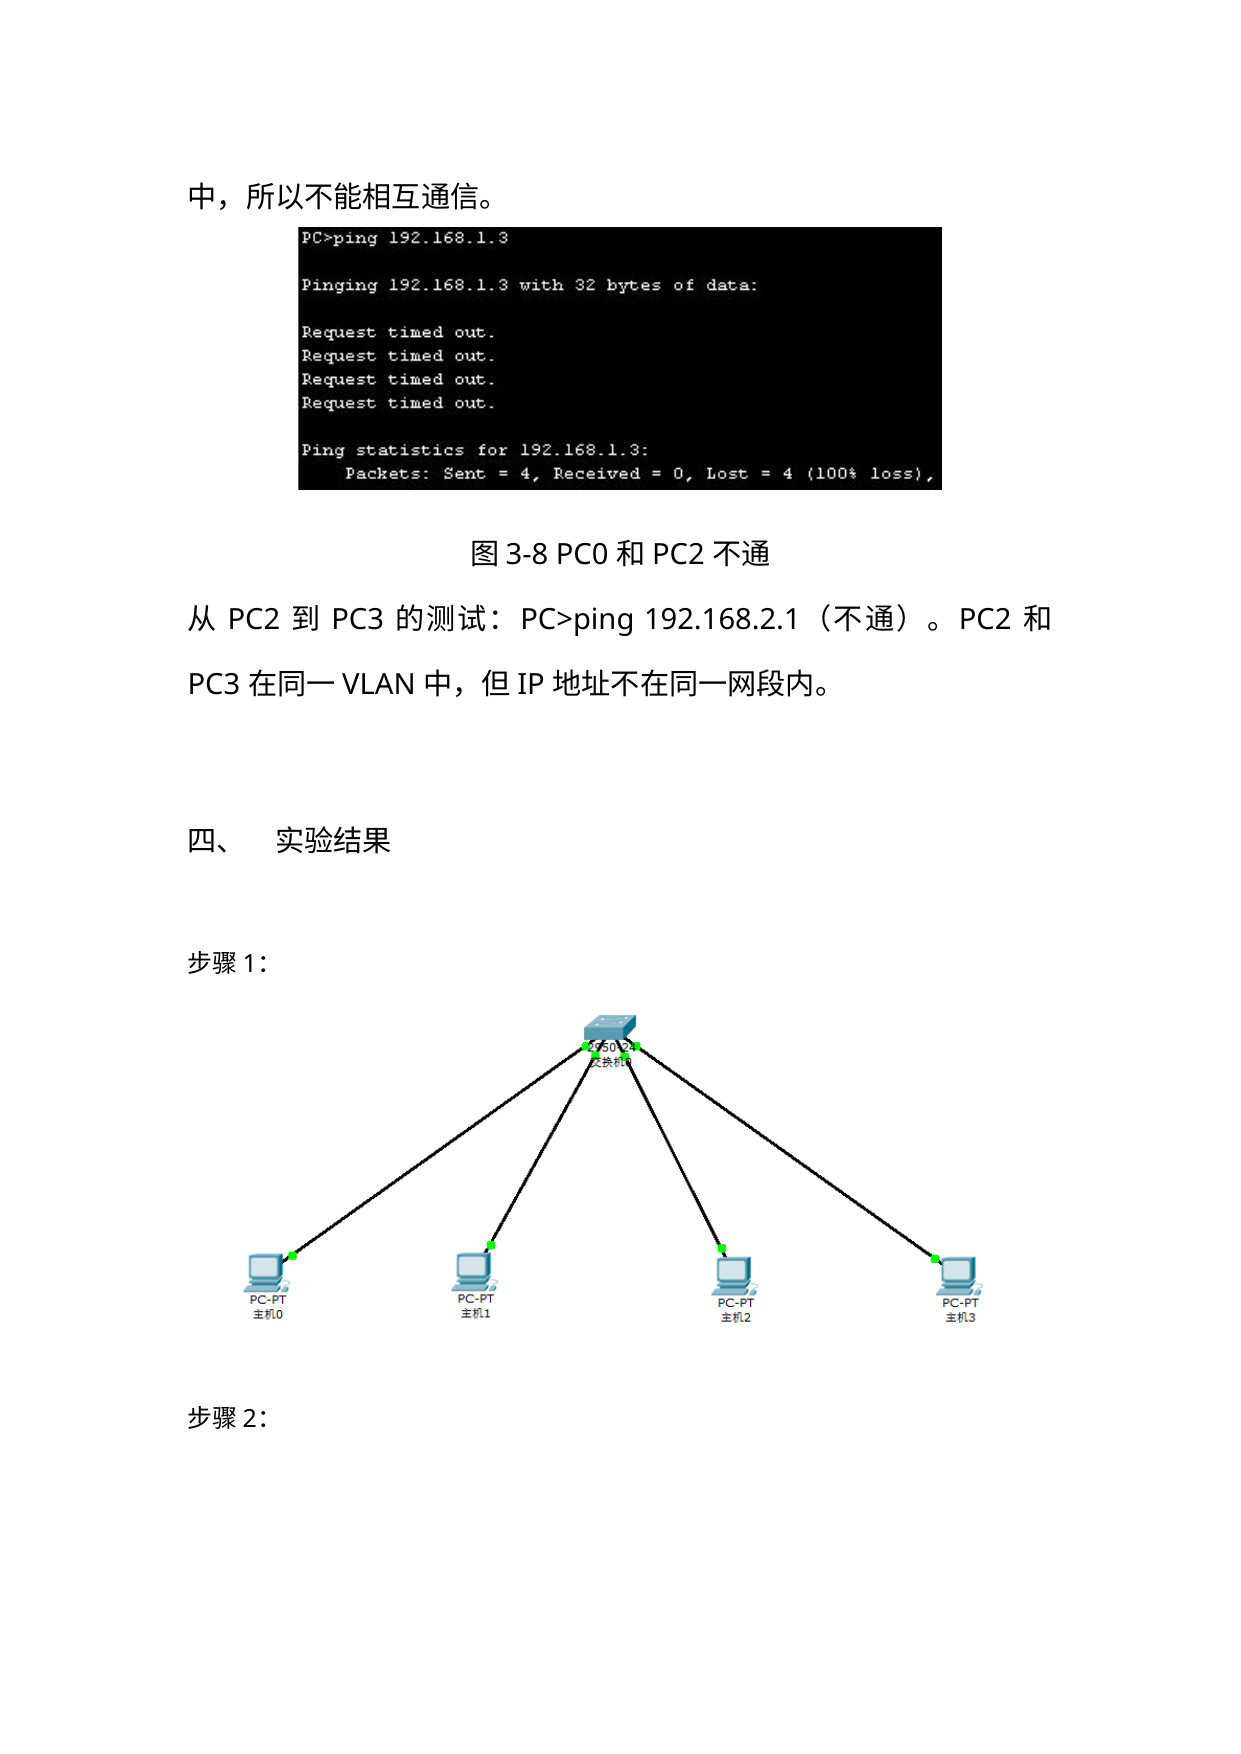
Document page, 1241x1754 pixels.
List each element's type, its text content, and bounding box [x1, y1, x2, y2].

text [187, 162, 1053, 227]
picture [187, 994, 1053, 1374]
text 从 PC2 到 PC3 的测试：PC>ping 192.168.2.1（不通）。PC2 和 PC3 在同一 VLAN 中，但 IP 地址不在同一网段内。 [187, 584, 1053, 714]
text 步骤1： [187, 929, 1053, 994]
subtitle 实验结果 [187, 807, 1053, 872]
picture [298, 227, 942, 490]
text 步骤2： [187, 1384, 1053, 1449]
text 图 3-8 PC0 和 PC2 不通 [187, 519, 1053, 584]
